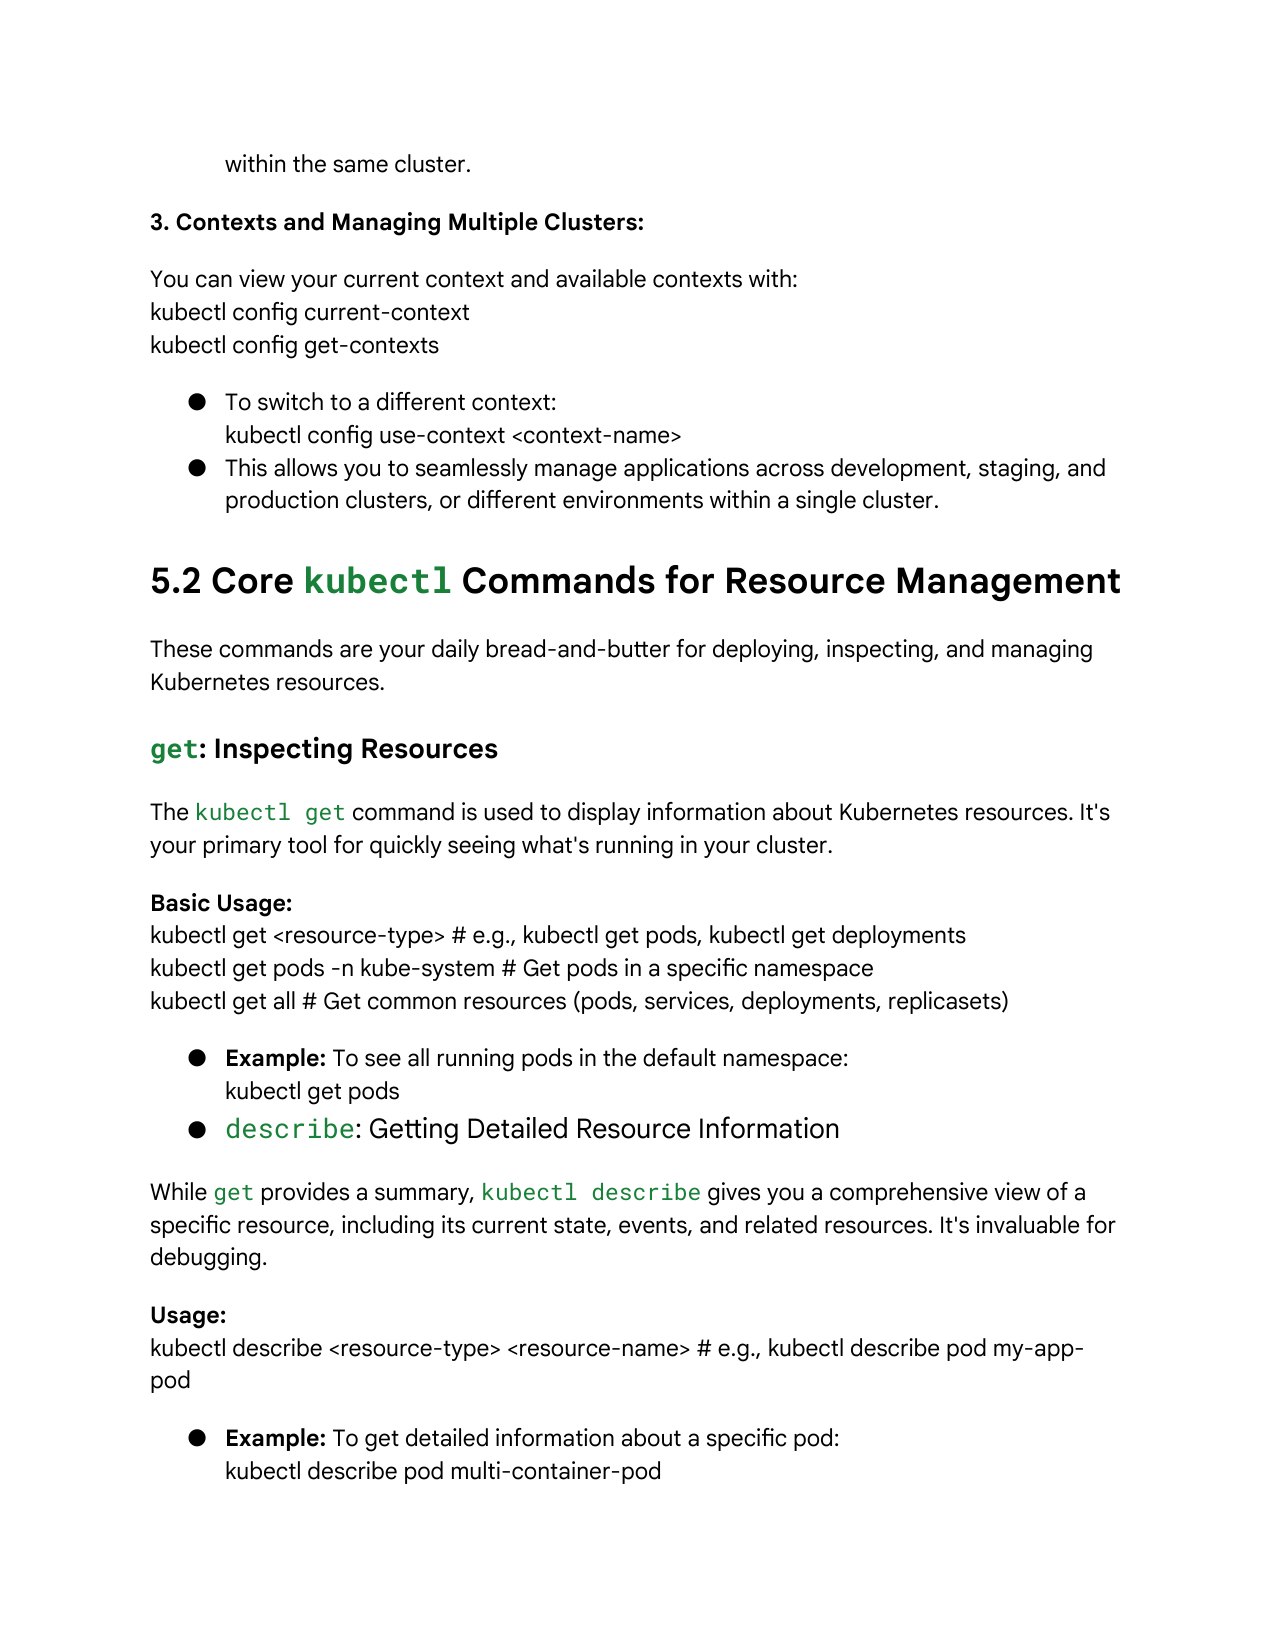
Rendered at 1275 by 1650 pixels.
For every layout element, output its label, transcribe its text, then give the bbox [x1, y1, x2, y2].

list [187, 150, 1125, 179]
text kubectl get pods -n kube-system # Get pods in a specific namespace [150, 954, 1125, 983]
text kubectl get all # Get common resources (pods, services, deployments, replicasets) [150, 987, 1125, 1016]
text 3. Contexts and Managing Multiple Clusters: [150, 208, 1125, 236]
text Usage: kubectl describe <resource-type> <resource-name> # e.g., kubectl describe pod my-app-pod [150, 1301, 1125, 1395]
subtitle get: Inspecting Resources [150, 730, 1125, 766]
text The kubectl get command is used to display information about Kubernetes resources. It's your primary tool for quickly seeing what's running in your cluster. [150, 796, 1125, 860]
list describe: Getting Detailed Resource Information [187, 1110, 1125, 1146]
list This allows you to seamlessly manage applications across development, staging, and production clusters, or different environments within a single cluster. [187, 454, 1125, 515]
text While get provides a summary, kubectl describe gives you a comprehensive view of a specific resource, including its current state, events, and related resources. It's invaluable for debugging. [150, 1176, 1125, 1272]
list Example: To see all running pods in the default namespace: kubectl get pods [187, 1044, 1125, 1106]
text Basic Usage: kubectl get <resource-type> # e.g., kubectl get pods, kubectl get deployments [150, 889, 1125, 950]
list To switch to a different context: kubectl config use-context <context-name> [187, 388, 1125, 450]
text You can view your current context and available contexts with: kubectl config current-context [150, 265, 1125, 327]
subtitle 5.2 Core kubectl Commands for Resource Management [150, 557, 1125, 604]
text These commands are your daily bread-and-butter for deploying, inspecting, and managing Kubernetes resources. [150, 636, 1125, 697]
list Example: To get detailed information about a specific pod: kubectl describe pod multi-container-pod [187, 1424, 1125, 1486]
text kubectl config get-contexts [150, 331, 1125, 359]
